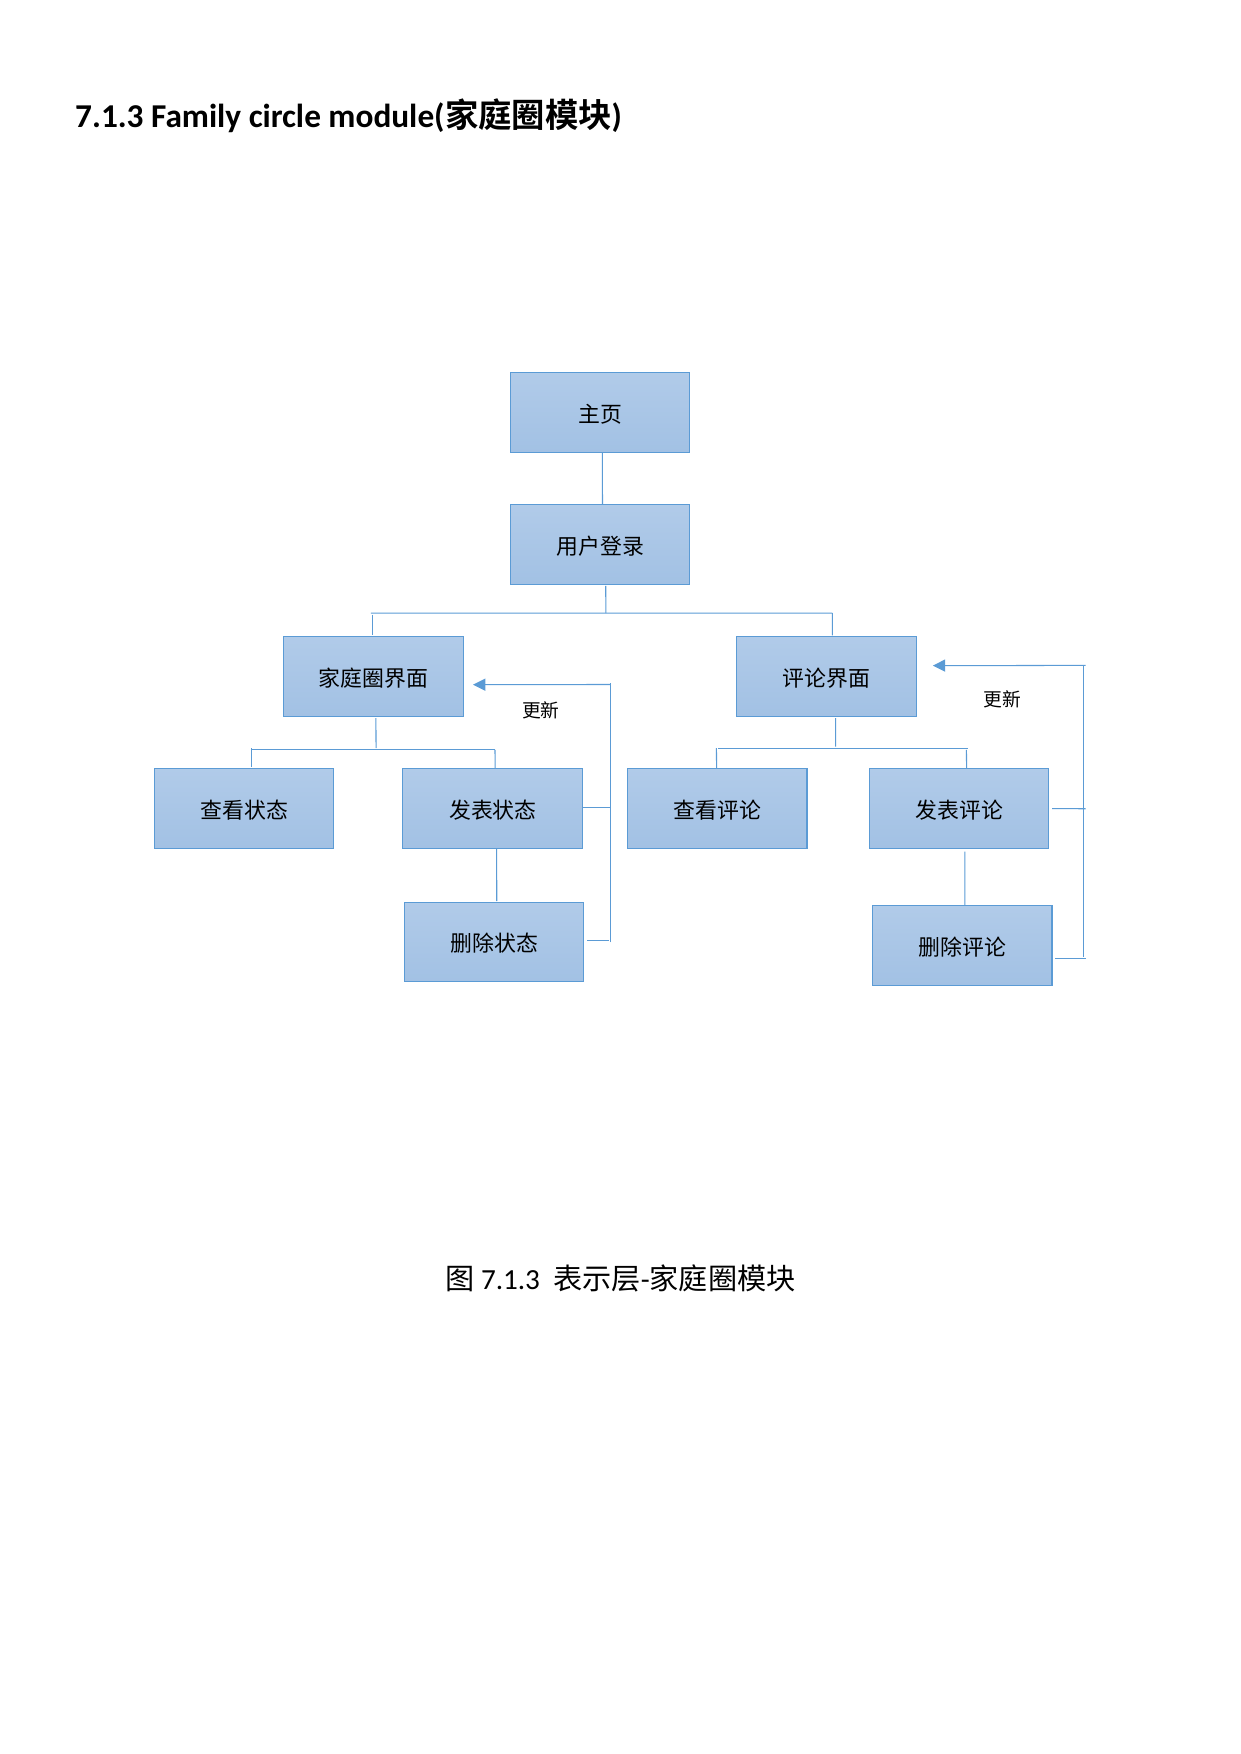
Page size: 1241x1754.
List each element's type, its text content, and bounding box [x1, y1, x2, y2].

subtitle 7.1.3 Family circle module(家庭圈模块) [75, 81, 1165, 146]
